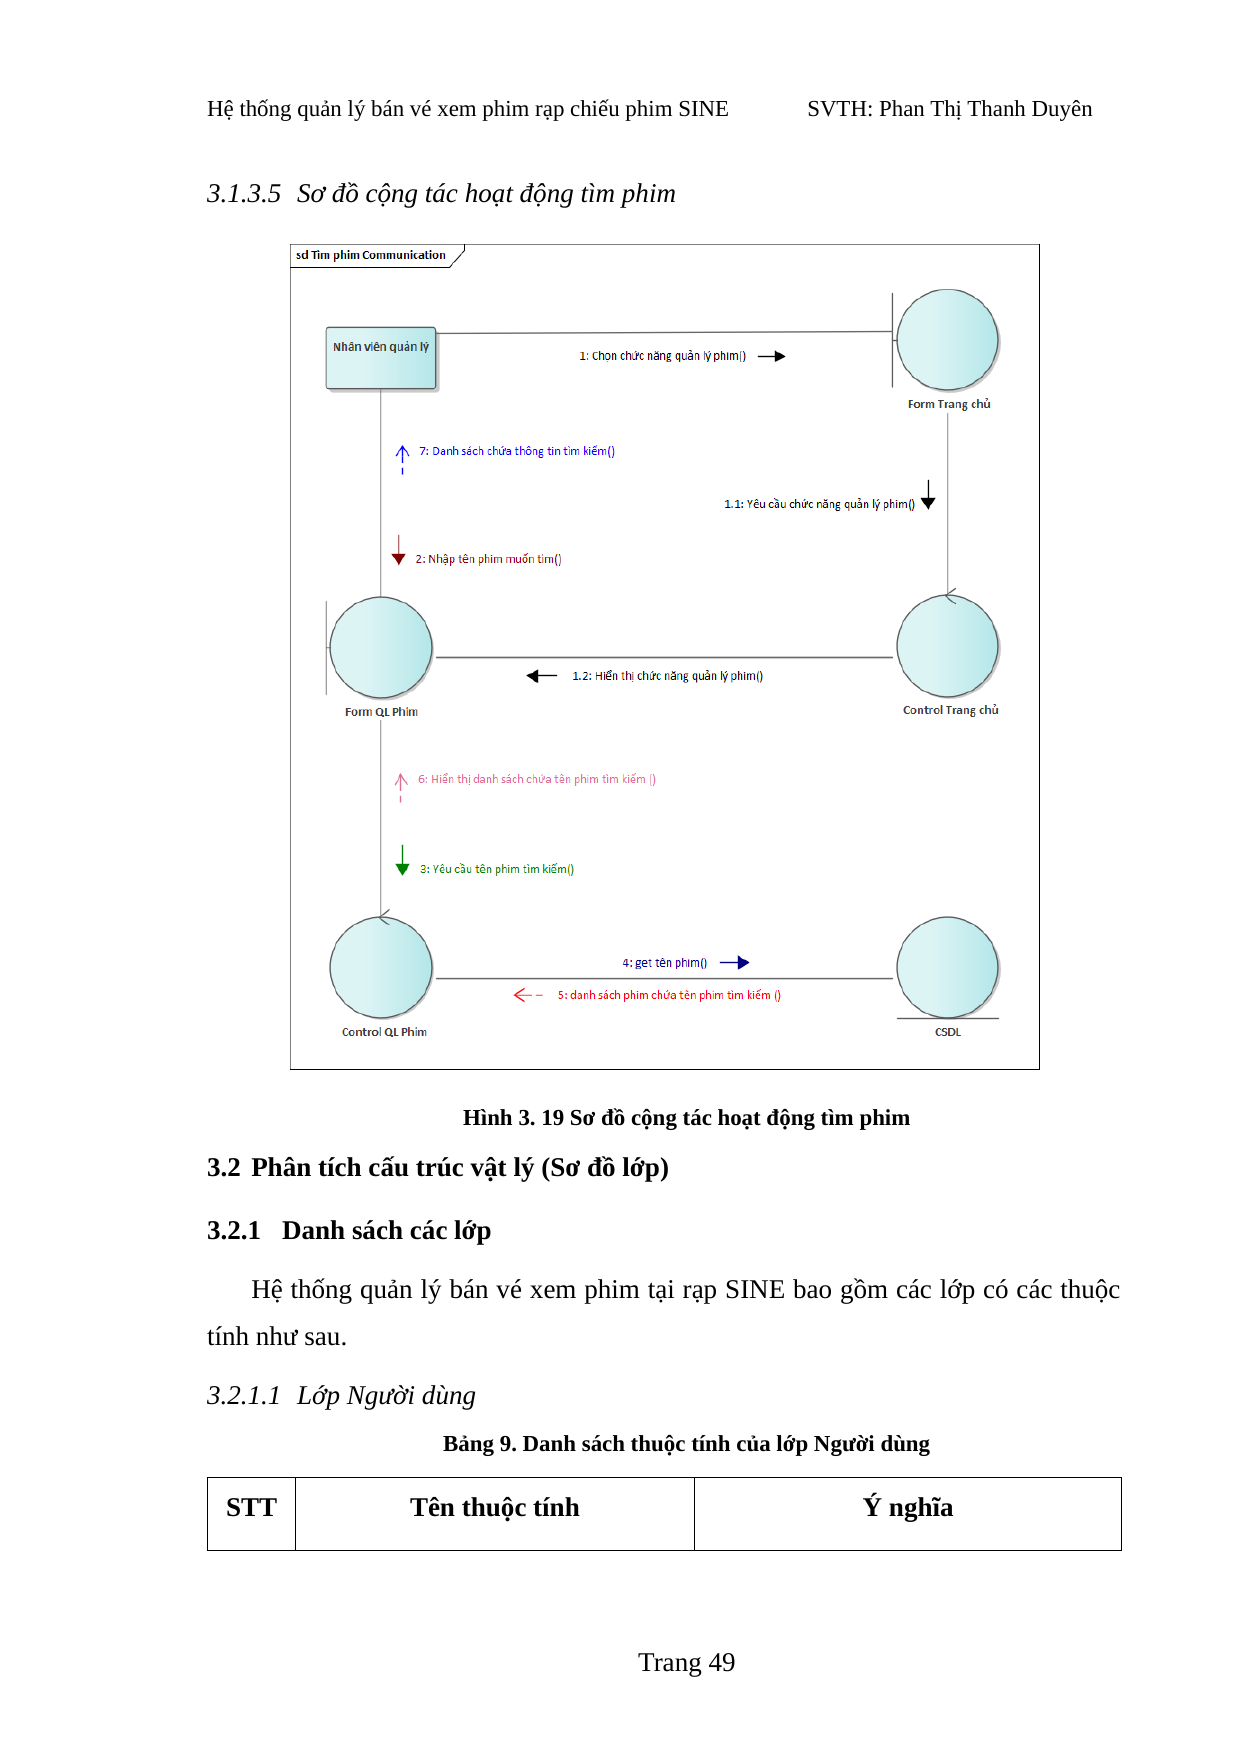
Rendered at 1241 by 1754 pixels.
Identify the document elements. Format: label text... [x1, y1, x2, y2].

table_header STT [208, 1478, 295, 1550]
subtitle Sơ đồ cộng tác hoạt động tìm phim [207, 177, 1122, 208]
text Hệ thống quản lý bán vé xem phim tại rạp SINE bao gồm các lớp có các thuộc tính như sau. [207, 1273, 1122, 1351]
subtitle Danh sách các lớp [207, 1214, 1122, 1245]
subtitle Phân tích cấu trúc vật lý (Sơ đồ lớp) [207, 1151, 1122, 1182]
text Hình 3. 19 Sơ đồ cộng tác hoạt động tìm phim [207, 1104, 1122, 1130]
subtitle Lớp Người dùng [207, 1379, 1122, 1410]
table_header Tên thuộc tính [296, 1478, 694, 1550]
picture [282, 236, 1047, 1076]
text Bảng 9. Danh sách thuộc tính của lớp Người dùng [207, 1430, 1122, 1456]
table_header Ý nghĩa [695, 1478, 1121, 1550]
